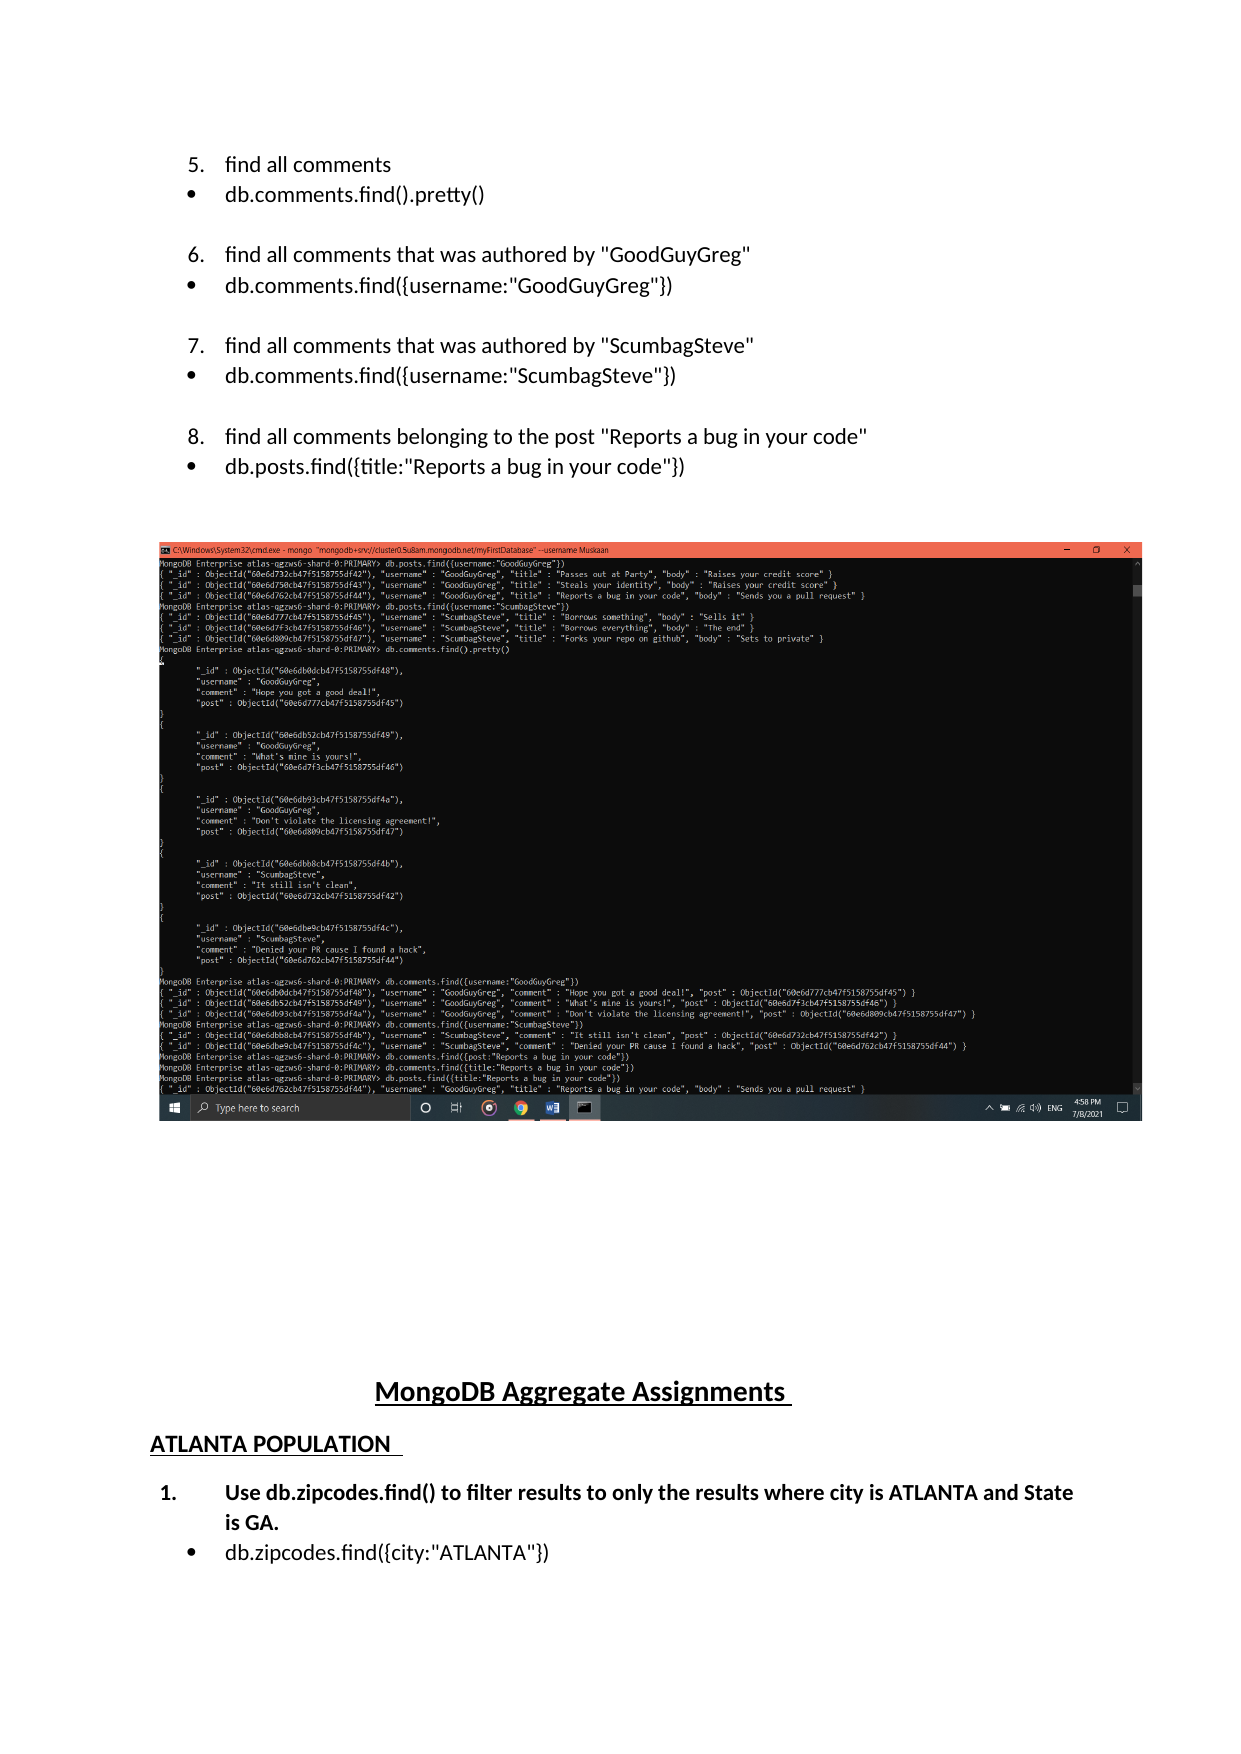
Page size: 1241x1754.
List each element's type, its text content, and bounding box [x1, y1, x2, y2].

list db.comments.find({username:"ScumbagSteve"}) [187, 361, 1090, 389]
list find all comments that was authored by "GoodGuyGreg" [187, 241, 1090, 269]
text MongoDB Aggregate Assignments [150, 1373, 1090, 1409]
list db.comments.find({username:"GoodGuyGreg"}) [187, 271, 1090, 299]
list find all comments [187, 150, 1090, 178]
picture [159, 542, 1143, 1121]
list db.zipcodes.find({city:"ATLANTA"}) [187, 1538, 1090, 1567]
list db.posts.find({title:"Reports a bug in your code"}) [187, 452, 1090, 480]
list Use db.zipcodes.find() to filter results to only the results where city is ATLANTA and State is GA. [159, 1478, 1090, 1536]
list find all comments belonging to the post "Reports a bug in your code" [187, 422, 1090, 450]
list db.comments.find().pretty() [187, 180, 1090, 208]
text ATLANTA POPULATION [150, 1428, 1090, 1459]
list find all comments that was authored by "ScumbagSteve" [187, 331, 1090, 359]
